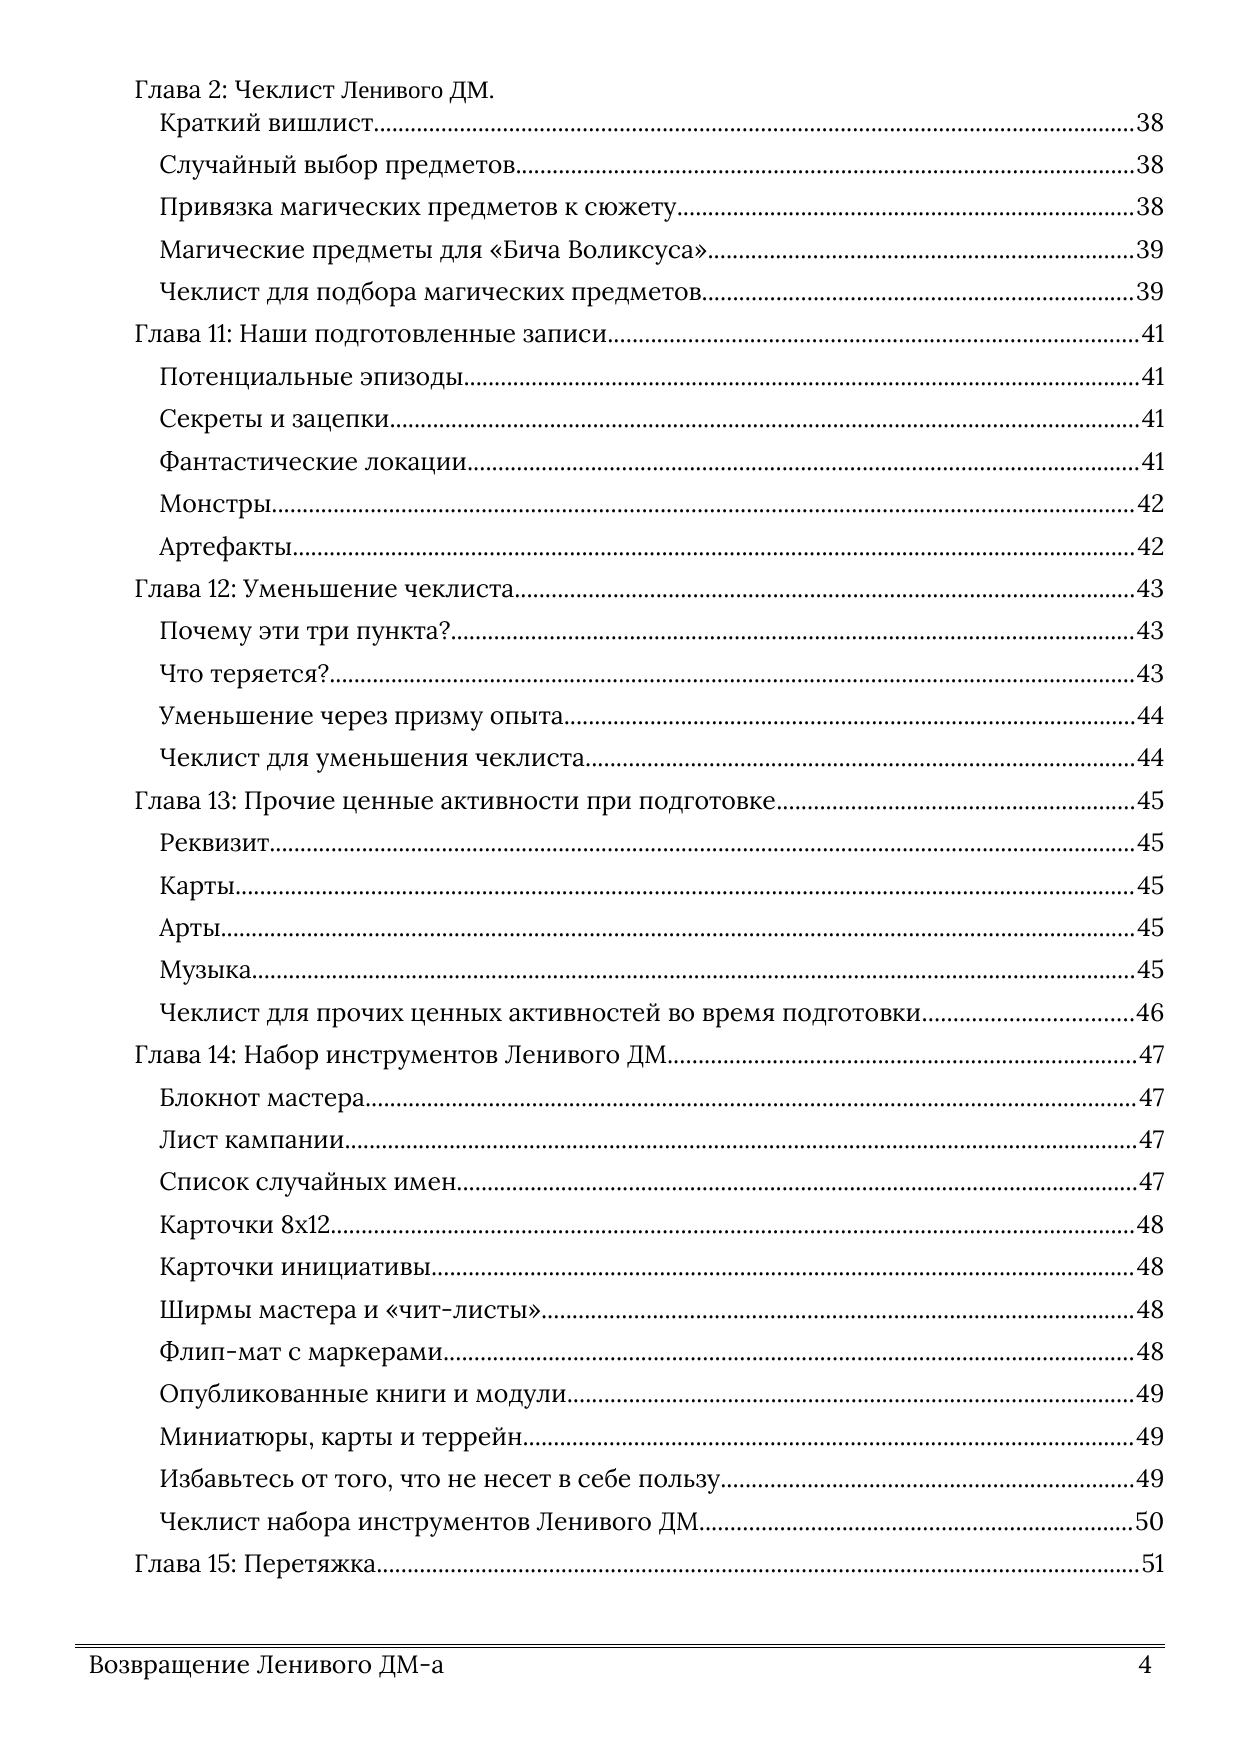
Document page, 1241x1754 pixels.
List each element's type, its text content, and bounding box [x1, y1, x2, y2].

text Магические предметы для «Бича Воликсуса» 39 [100, 233, 1165, 265]
text Чеклист для прочих ценных активностей во время подготовки 46 [100, 996, 1165, 1028]
text Привязка магических предметов к сюжету 38 [100, 191, 1165, 222]
text Краткий вишлист. 38 [100, 106, 1165, 138]
text Глава 12: Уменьшение чеклиста⁠⁠ 43 [75, 572, 1165, 604]
text Карточки 8х12 48 [100, 1208, 1165, 1240]
text Карточки инициативы 48 [100, 1250, 1165, 1282]
text Потенциальные эпизоды 41 [100, 360, 1165, 392]
text Глава 15: Перетяжка⁠⁠ 51 [75, 1547, 1165, 1579]
text Музыка 45 [100, 954, 1165, 986]
text Глава 11: Наши подготовленные записи⁠⁠ 41 [75, 318, 1165, 350]
text Ширмы мастера и «чит-листы» 48 [100, 1293, 1165, 1325]
text Фантастические локации 41 [100, 445, 1165, 477]
text Чеклист для уменьшения чеклиста 44 [100, 742, 1165, 774]
text Флип-мат с маркерами 48 [100, 1335, 1165, 1367]
text Опубликованные книги и модули 49 [100, 1378, 1165, 1409]
text Карты 45 [100, 869, 1165, 901]
text Арты 45 [100, 911, 1165, 943]
text Артефакты 42 [100, 530, 1165, 562]
text Лист кампании 47 [100, 1123, 1165, 1155]
text Случайный выбор предметов. 38 [100, 148, 1165, 180]
text Глава 13: Прочие ценные активности при подготовке⁠⁠ 45 [75, 784, 1165, 816]
text Чеклист для подбора магических предметов. 39 [100, 275, 1165, 307]
text Чеклист набора инструментов Ленивого ДМ 50 [100, 1505, 1165, 1537]
text Что теряется? 43 [100, 657, 1165, 689]
text Уменьшение через призму опыта 44 [100, 699, 1165, 731]
text Секреты и зацепки 41 [100, 402, 1165, 434]
text Список случайных имен 47 [100, 1166, 1165, 1198]
text Глава 14: Набор инструментов Ленивого ДМ⁠⁠ 47 [75, 1038, 1165, 1070]
text Реквизит 45 [100, 826, 1165, 858]
text Монстры 42 [100, 487, 1165, 519]
text Избавьтесь от того, что не несет в себе пользу 49 [100, 1462, 1165, 1494]
text Миниатюры, карты и террейн 49 [100, 1420, 1165, 1452]
text Блокнот мастера 47 [100, 1081, 1165, 1113]
text Почему эти три пункта? 43 [100, 614, 1165, 646]
